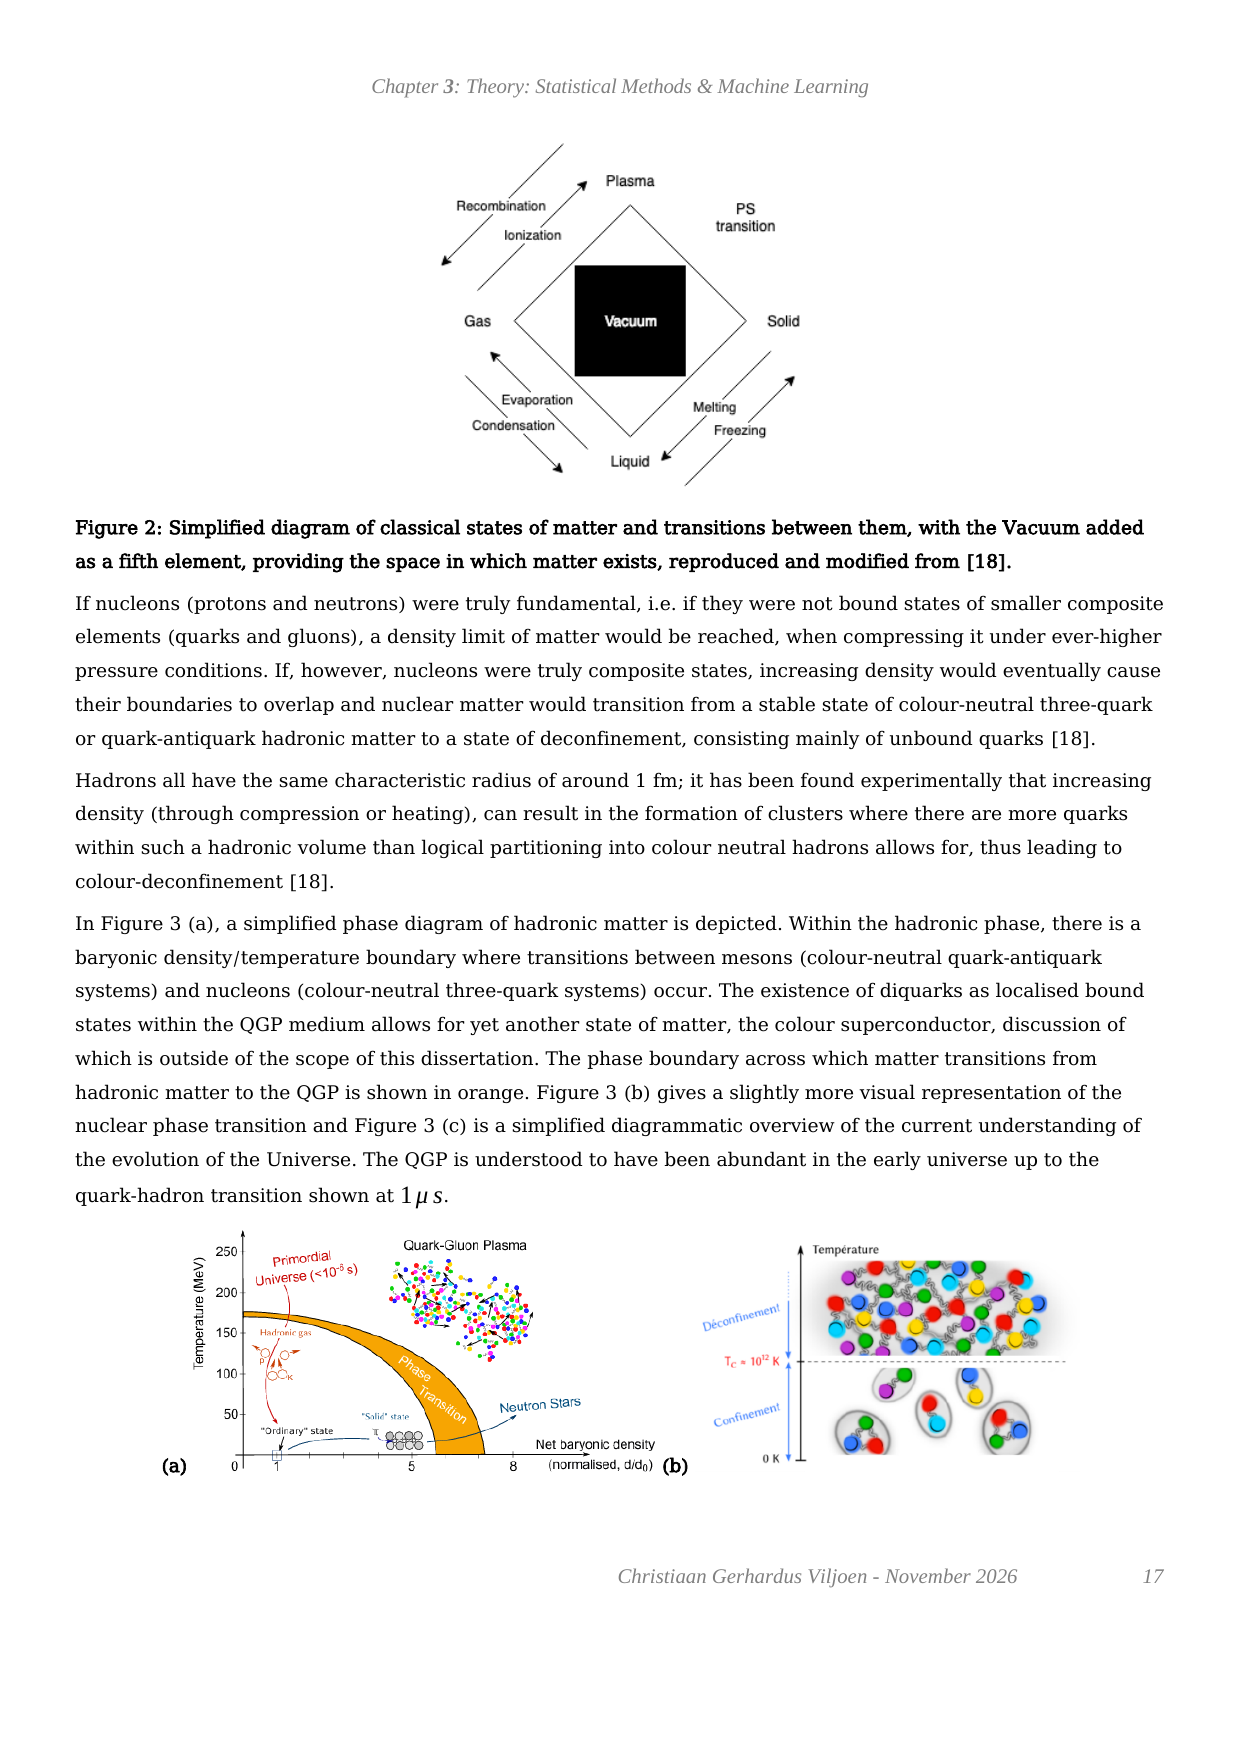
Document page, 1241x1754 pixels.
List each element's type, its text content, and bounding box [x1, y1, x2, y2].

picture [695, 1228, 1080, 1472]
picture [193, 1230, 656, 1472]
picture [432, 135, 808, 496]
text In Figure 3 (a), a simplified phase diagram of hadronic matter is depicted. Within the hadronic phase, there is a baryonic density/temperature boundary where transitions between mesons (colour-neutral quark-antiquark systems) and nucleons (colour-neutral three-quark systems) occur. The existence of diquarks as localised bound states within the QGP medium allows for yet another state of matter, the colour superconductor, discussion of which is outside of the scope of this dissertation. The phase boundary across which matter transitions from hadronic matter to the QGP is shown in orange. Figure 3 (b) gives a slightly more visual representation of the nuclear phase transition and Figure 3 (c) is a simplified diagrammatic overview of the current understanding of the evolution of the Universe. The QGP is understood to have been abundant in the early universe up to the quark-hadron transition shown at . [75, 912, 1165, 1209]
text If nucleons (protons and neutrons) were truly fundamental, i.e. if they were not bound states of smaller composite elements (quarks and gluons), a density limit of matter would be reached, when compressing it under ever-higher pressure conditions. If, however, nucleons were truly composite states, increasing density would eventually cause their boundaries to overlap and nuclear matter would transition from a stable state of colour-neutral three-quark or quark-antiquark hadronic matter to a state of deconfinement, consisting mainly of unbound quarks . [75, 591, 1165, 749]
text Hadrons all have the same characteristic radius of around 1 fm; it has been found experimentally that increasing density (through compression or heating), can result in the formation of clusters where there are more quarks within such a hadronic volume than logical partitioning into colour neutral hadrons allows for, thus leading to colour-deconfinement . [75, 768, 1165, 892]
text Figure 2: Simplified diagram of classical states of matter and transitions between them, with the Vacuum added as a fifth element, providing the space in which matter exists, reproduced and modified from . [75, 515, 1165, 572]
